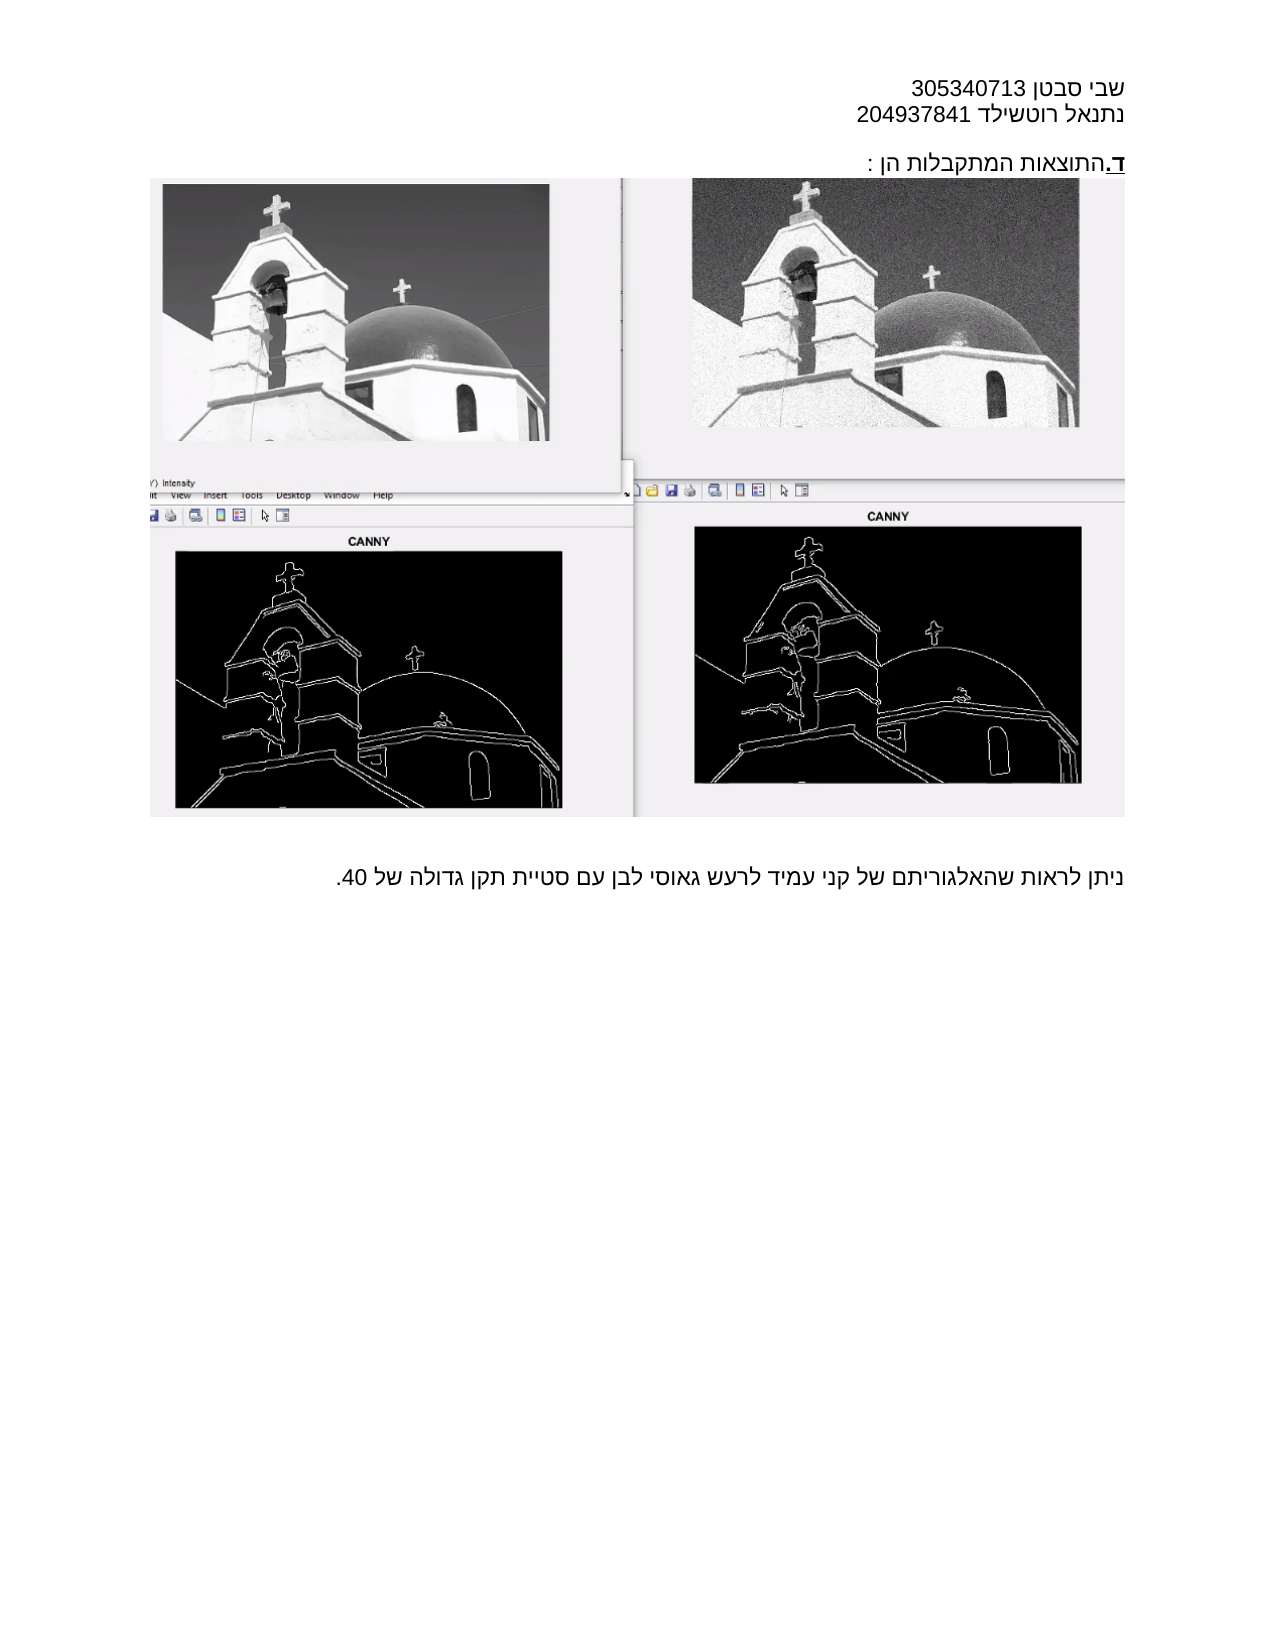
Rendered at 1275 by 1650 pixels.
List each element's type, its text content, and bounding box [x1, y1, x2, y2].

picture [150, 178, 1125, 817]
text ד.התוצאות המתקבלות הן : [150, 150, 1125, 178]
text ניתן לראות שהאלגוריתם של קני עמיד לרעש גאוסי לבן עם סטיית תקן גדולה של 40. [150, 836, 1125, 891]
